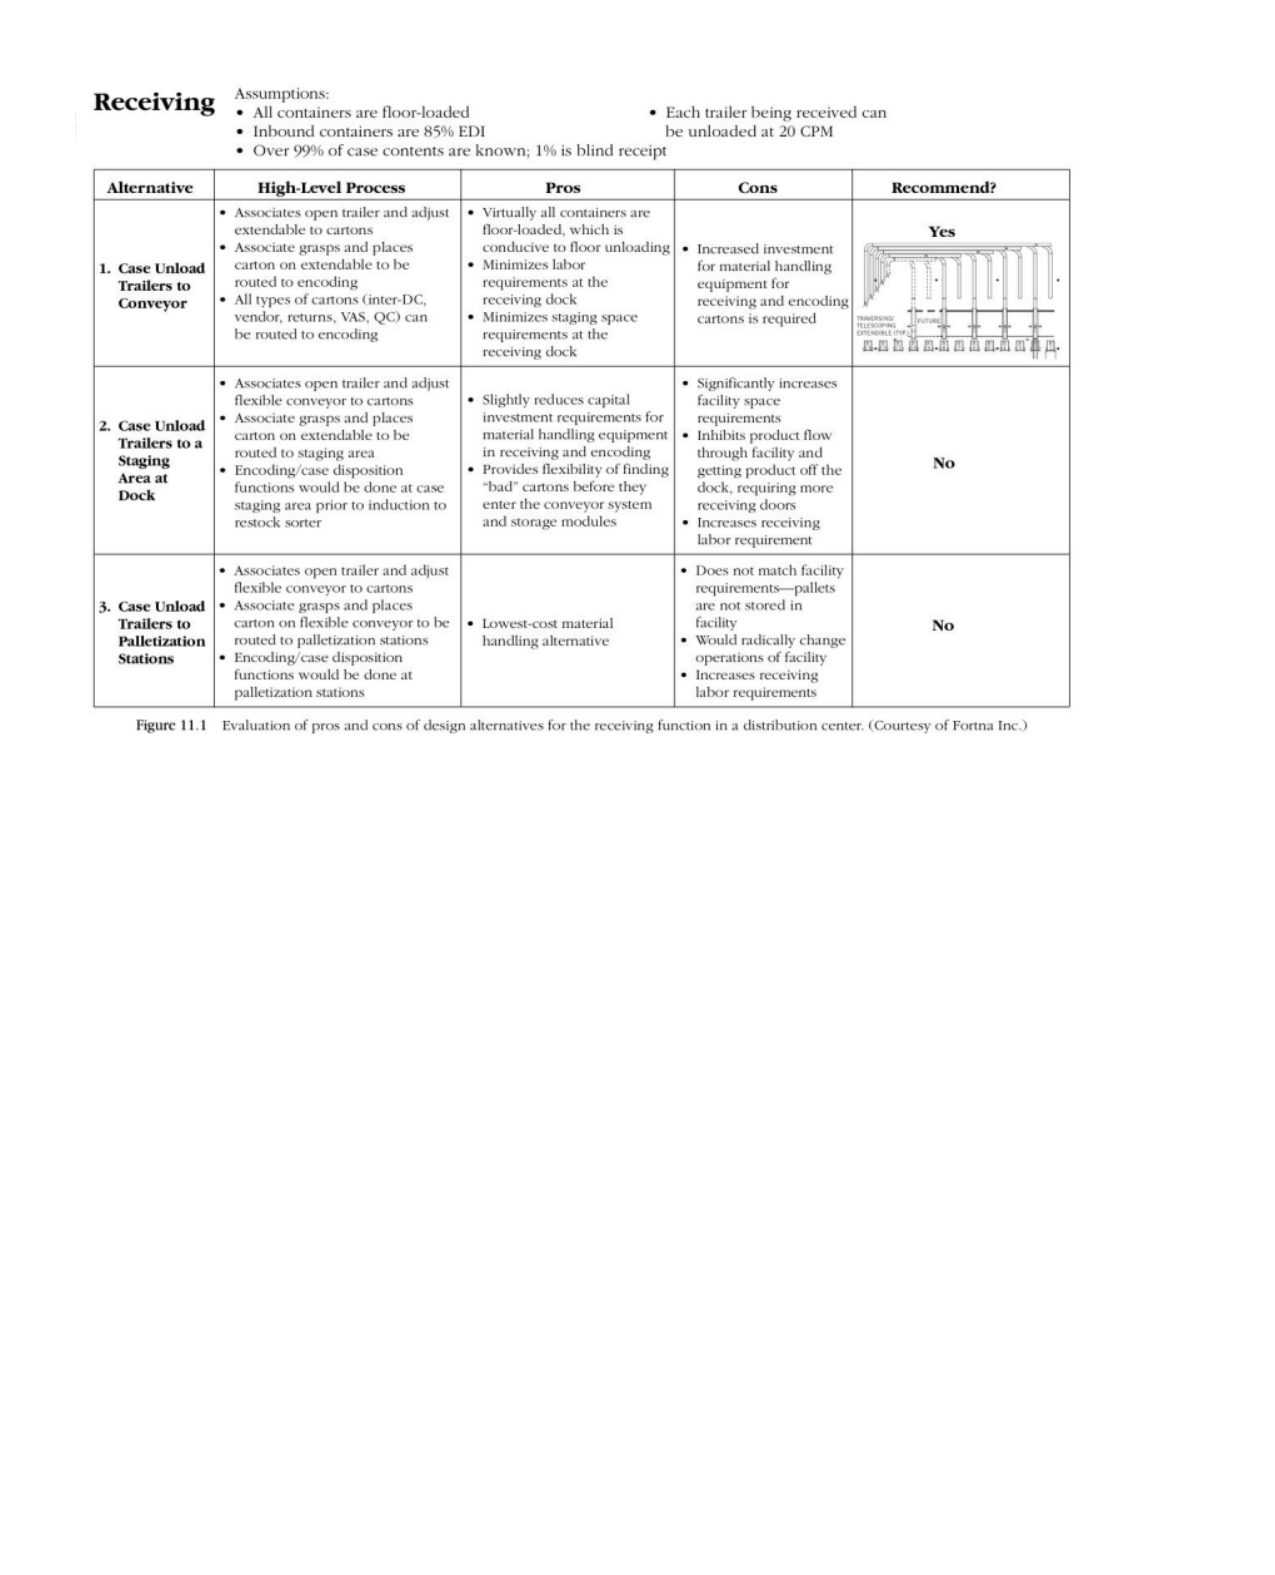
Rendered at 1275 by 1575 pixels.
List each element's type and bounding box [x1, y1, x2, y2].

picture [75, 75, 1073, 736]
